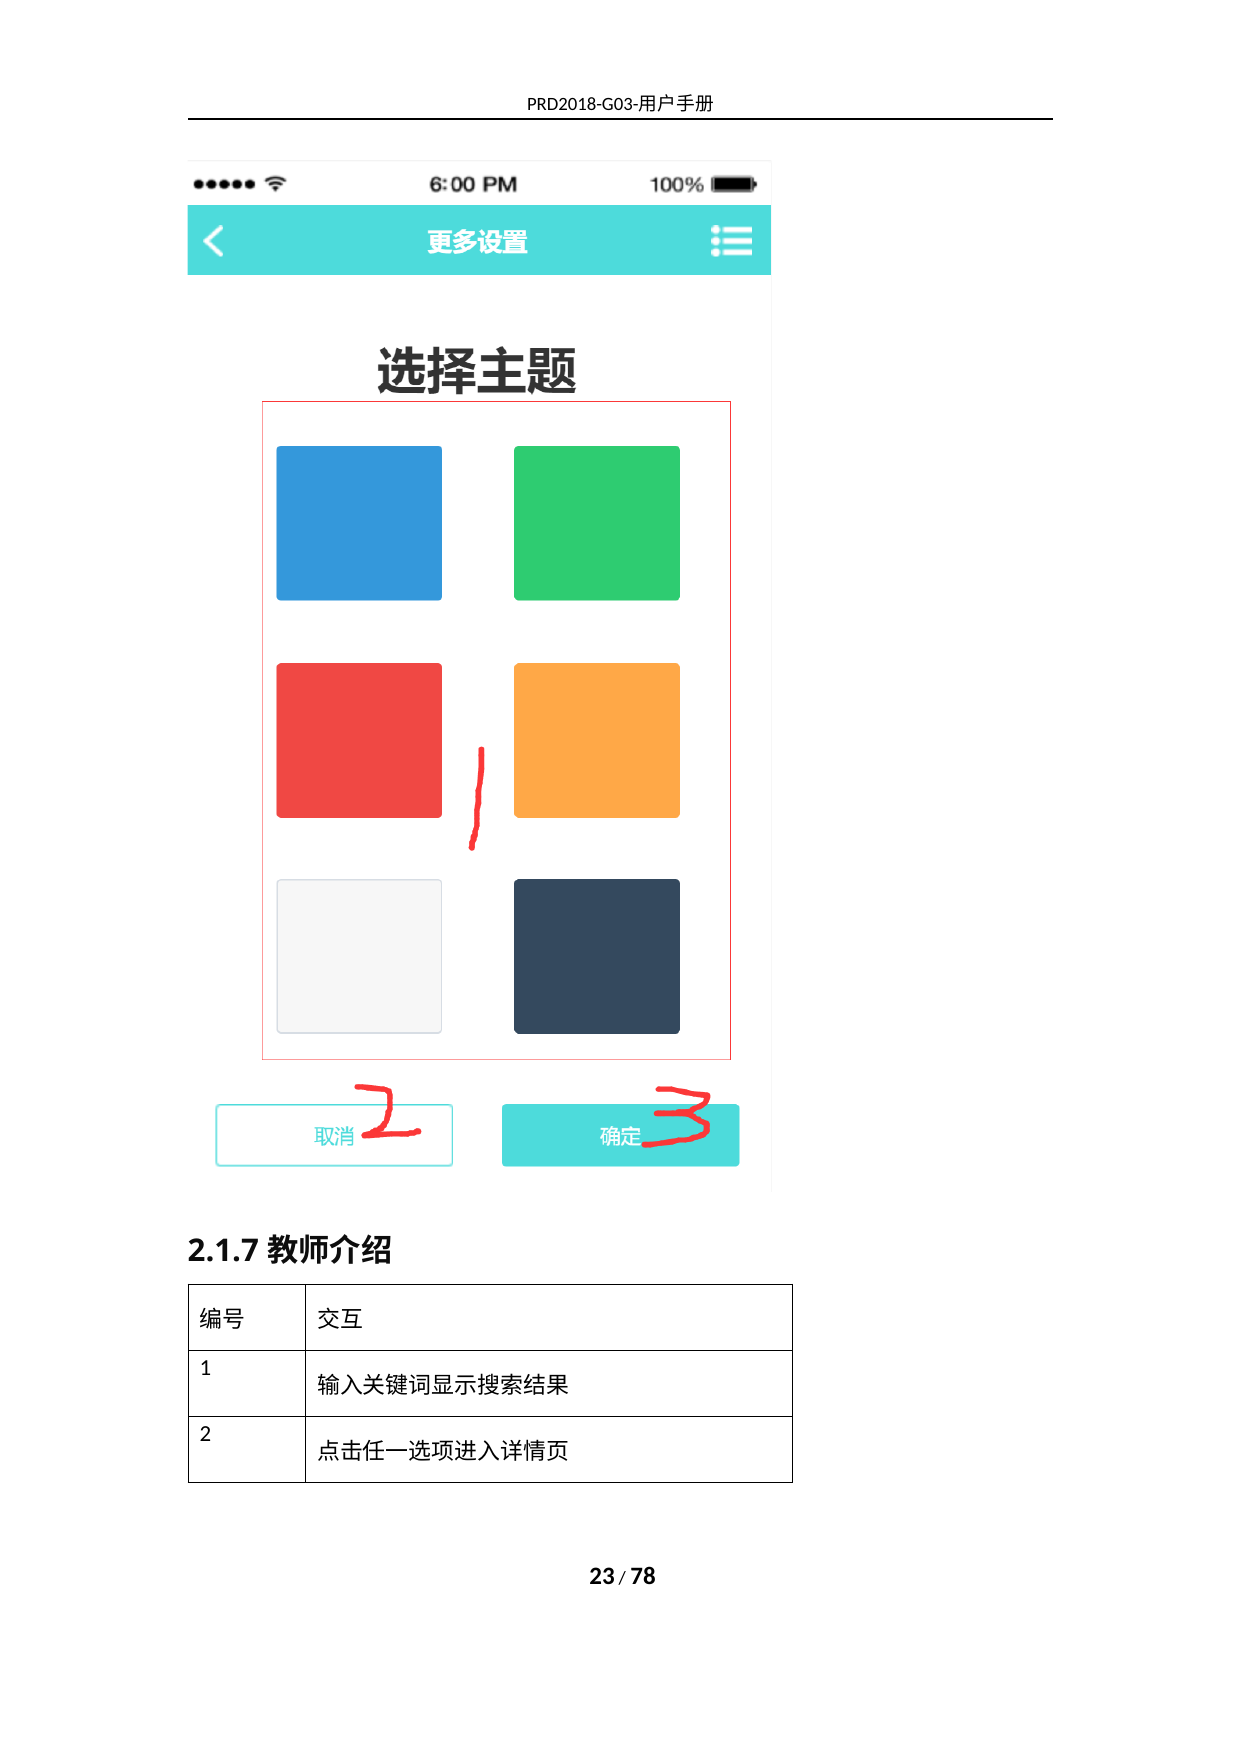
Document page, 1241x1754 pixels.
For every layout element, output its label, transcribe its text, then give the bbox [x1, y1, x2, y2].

picture [187, 160, 772, 1192]
table_header 编号 [189, 1285, 305, 1349]
subtitle 2.1.7 教师介绍 [187, 1215, 1053, 1280]
table_cell 2 [189, 1417, 305, 1482]
table_cell 点击任一选项进入详情页 [306, 1417, 792, 1482]
table_header 交互 [306, 1285, 792, 1349]
table_cell 1 [189, 1351, 305, 1416]
table_cell 输入关键词显示搜索结果 [306, 1351, 792, 1416]
